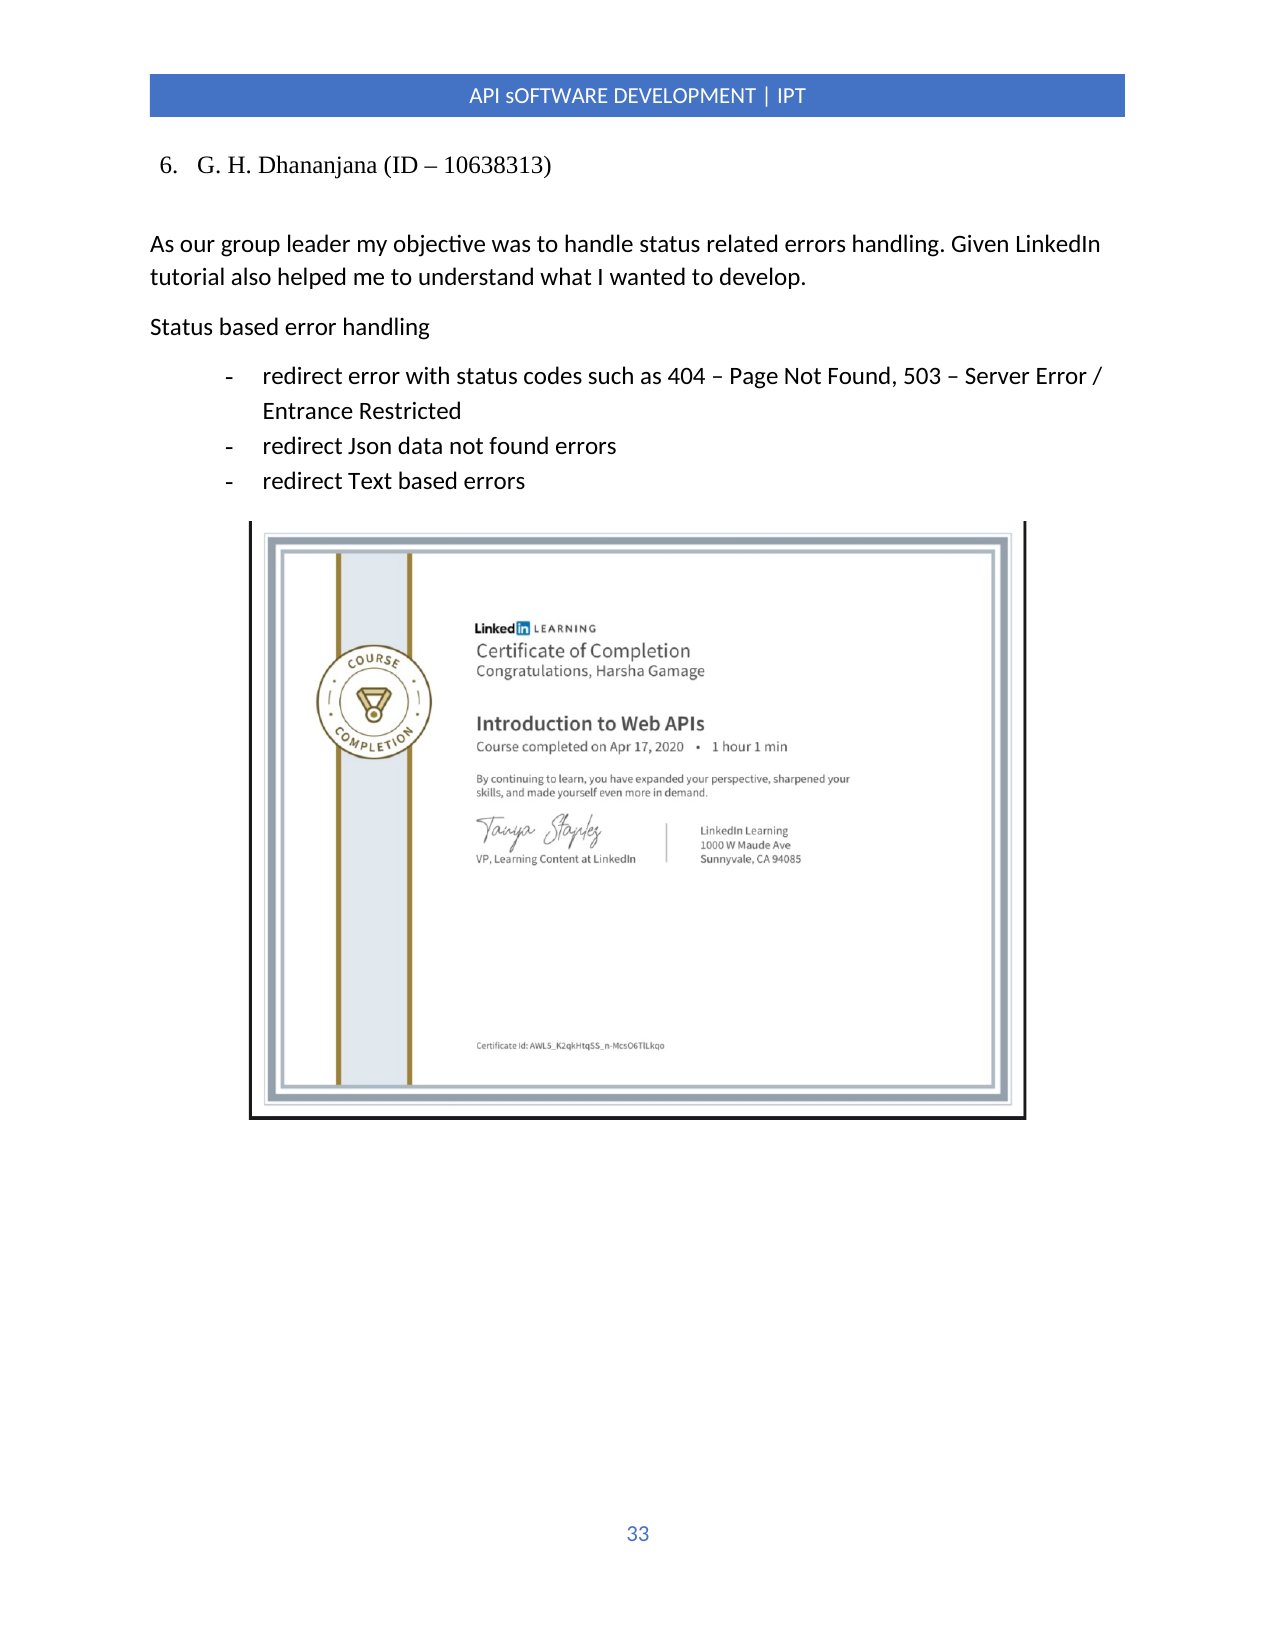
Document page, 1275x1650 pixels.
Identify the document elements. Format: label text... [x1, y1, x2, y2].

picture [248, 521, 1027, 1120]
text As our group leader my objective was to handle status related errors handling. Given LinkedIn tutorial also helped me to understand what I wanted to develop. [150, 228, 1125, 292]
list redirect error with status codes such as 404 – Page Not Found, 503 – Server Error / Entrance Restricted [225, 360, 1125, 426]
text Status based error handling [150, 311, 1125, 341]
list redirect Text based errors [225, 465, 1125, 496]
list G. H. Dhananjana (ID – 10638313) [159, 150, 1125, 179]
list redirect Json data not found errors [225, 430, 1125, 461]
